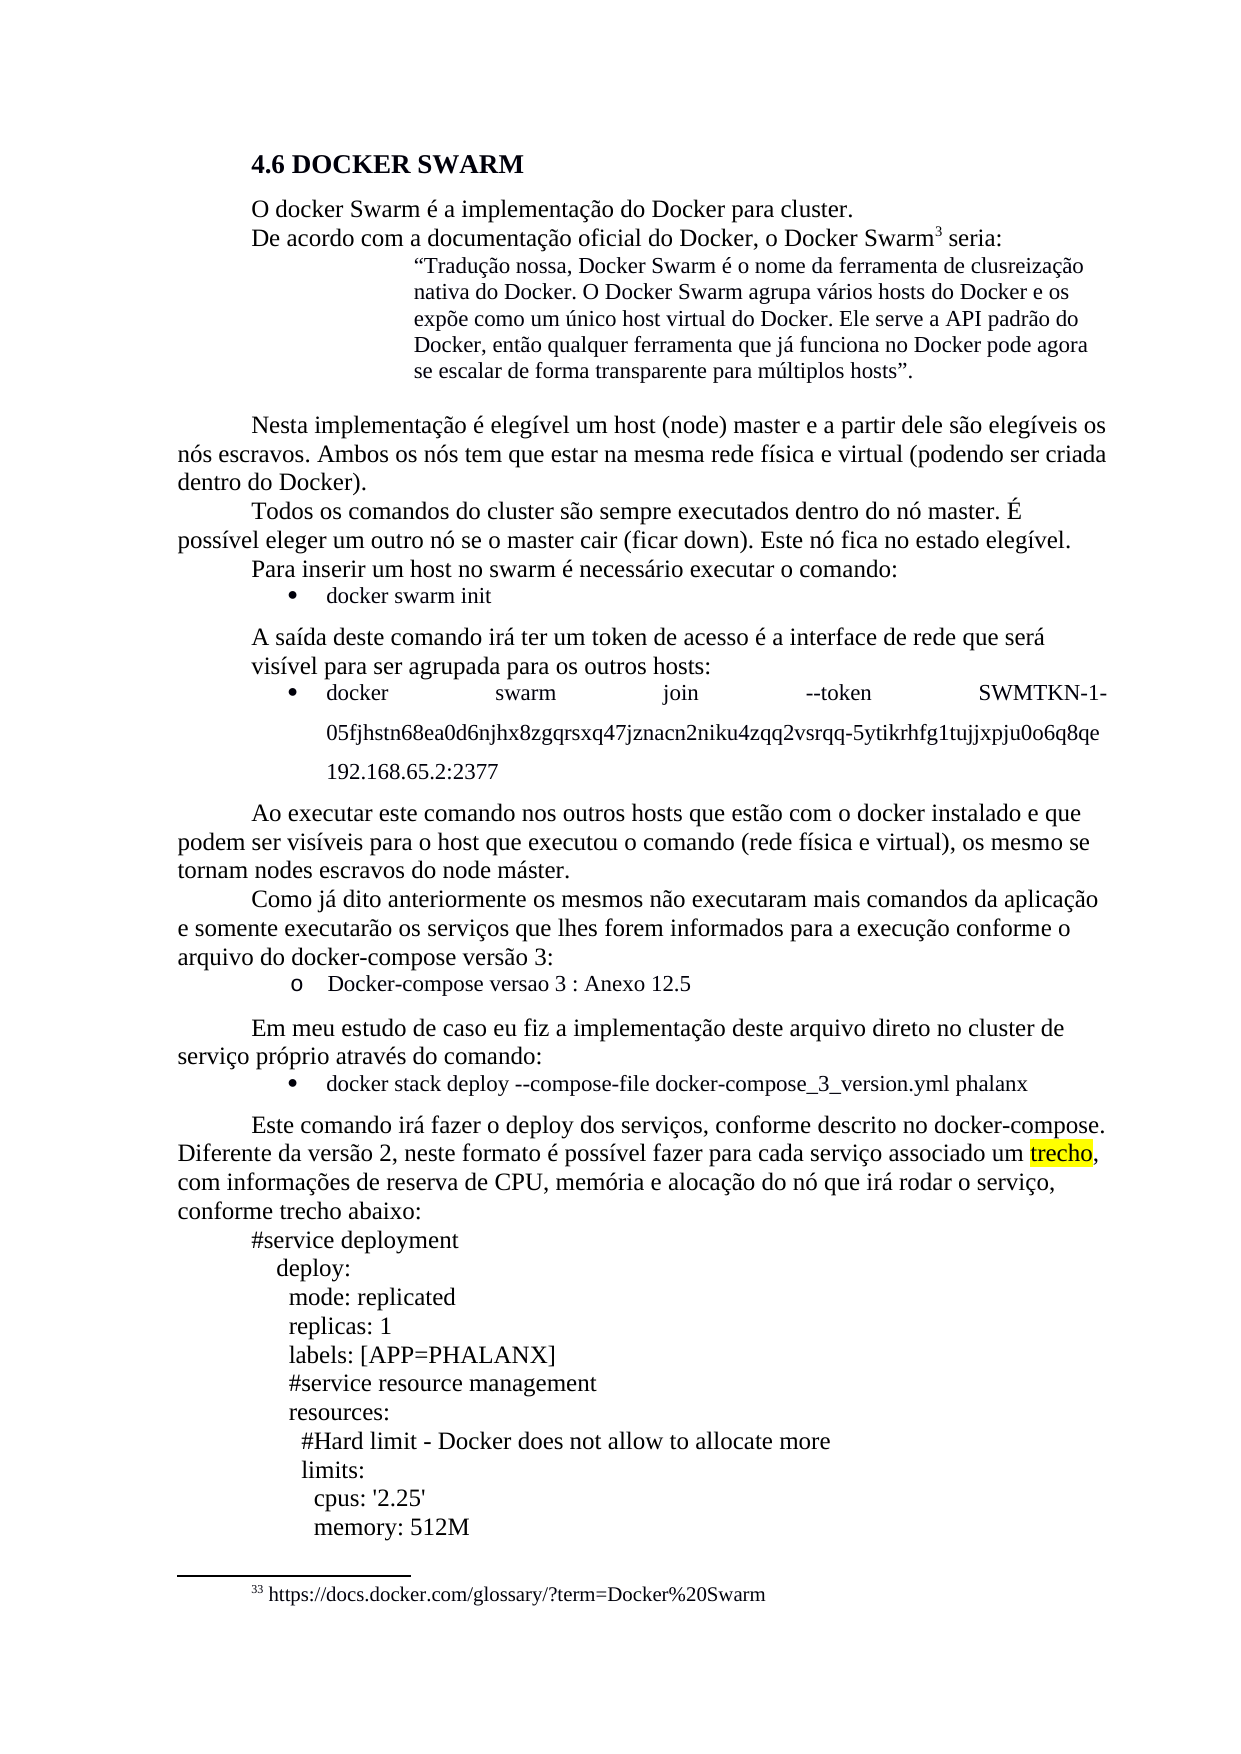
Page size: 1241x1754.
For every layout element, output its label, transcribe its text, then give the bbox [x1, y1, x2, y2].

text O docker Swarm é a implementação do Docker para cluster. [177, 194, 1107, 223]
text replicas: 1 [251, 1311, 1107, 1340]
text #service resource management [251, 1368, 1107, 1397]
text Para inserir um host no swarm é necessário executar o comando: [177, 554, 1107, 582]
list docker swarm join --token SWMTKN-1-05fjhstn68ea0d6njhx8zgqrsxq47jznacn2niku4zqq2vsrqq-5ytikrhfg1tujjxpju0o6q8qe 192.168.65.2:2377 [288, 679, 1107, 785]
text A saída deste comando irá ter um token de acesso é a interface de rede que será visível para ser agrupada para os outros hosts: [251, 622, 1107, 679]
list “Tradução nossa, Docker Swarm é o nome da ferramenta de clusreização nativa do Docker. O Docker Swarm agrupa vários hosts do Docker e os expõe como um único host virtual do Docker. Ele serve a API padrão do Docker, então qualquer ferramenta que já funciona no Docker pode agora se escalar de forma transparente para múltiplos hosts”. [413, 252, 1107, 384]
text labels: [APP=PHALANX] [251, 1340, 1107, 1368]
list docker stack deploy --compose-file docker-compose_3_version.yml phalanx [288, 1070, 1107, 1097]
text mode: replicated [251, 1282, 1107, 1311]
text deploy: [251, 1253, 1107, 1282]
text resources: [251, 1397, 1107, 1426]
text cpus: '2.25' [251, 1483, 1107, 1512]
text Todos os comandos do cluster são sempre executados dentro do nó master. É possível eleger um outro nó se o master cair (ficar down). Este nó fica no estado elegível. [177, 496, 1107, 554]
list docker swarm init [288, 582, 1107, 609]
text 4.6 DOCKER SWARM [177, 148, 1107, 179]
text Ao executar este comando nos outros hosts que estão com o docker instalado e que podem ser visíveis para o host que executou o comando (rede física e virtual), os mesmo se tornam nodes escravos do node máster. [177, 798, 1107, 884]
text limits: [251, 1455, 1107, 1483]
text Em meu estudo de caso eu fiz a implementação deste arquivo direto no cluster de serviço próprio através do comando: [177, 1013, 1107, 1070]
text #Hard limit - Docker does not allow to allocate more [251, 1426, 1107, 1455]
text De acordo com a documentação oficial do Docker, o Docker Swarm3 seria: [177, 223, 1107, 252]
text Como já dito anteriormente os mesmos não executaram mais comandos da aplicação e somente executarão os serviços que lhes forem informados para a execução conforme o arquivo do docker-compose versão 3: [177, 884, 1107, 970]
text #service deployment [251, 1225, 1107, 1253]
text memory: 512M [251, 1512, 1107, 1541]
text Este comando irá fazer o deploy dos serviços, conforme descrito no docker-compose. Diferente da versão 2, neste formato é possível fazer para cada serviço associado um trecho, com informações de reserva de CPU, memória e alocação do nó que irá rodar o serviço, conforme trecho abaixo: [177, 1110, 1107, 1225]
text Nesta implementação é elegível um host (node) master e a partir dele são elegíveis os nós escravos. Ambos os nós tem que estar na mesma rede física e virtual (podendo ser criada dentro do Docker). [177, 410, 1107, 496]
list Docker-compose versao 3 : Anexo 12.5 [290, 970, 1107, 999]
